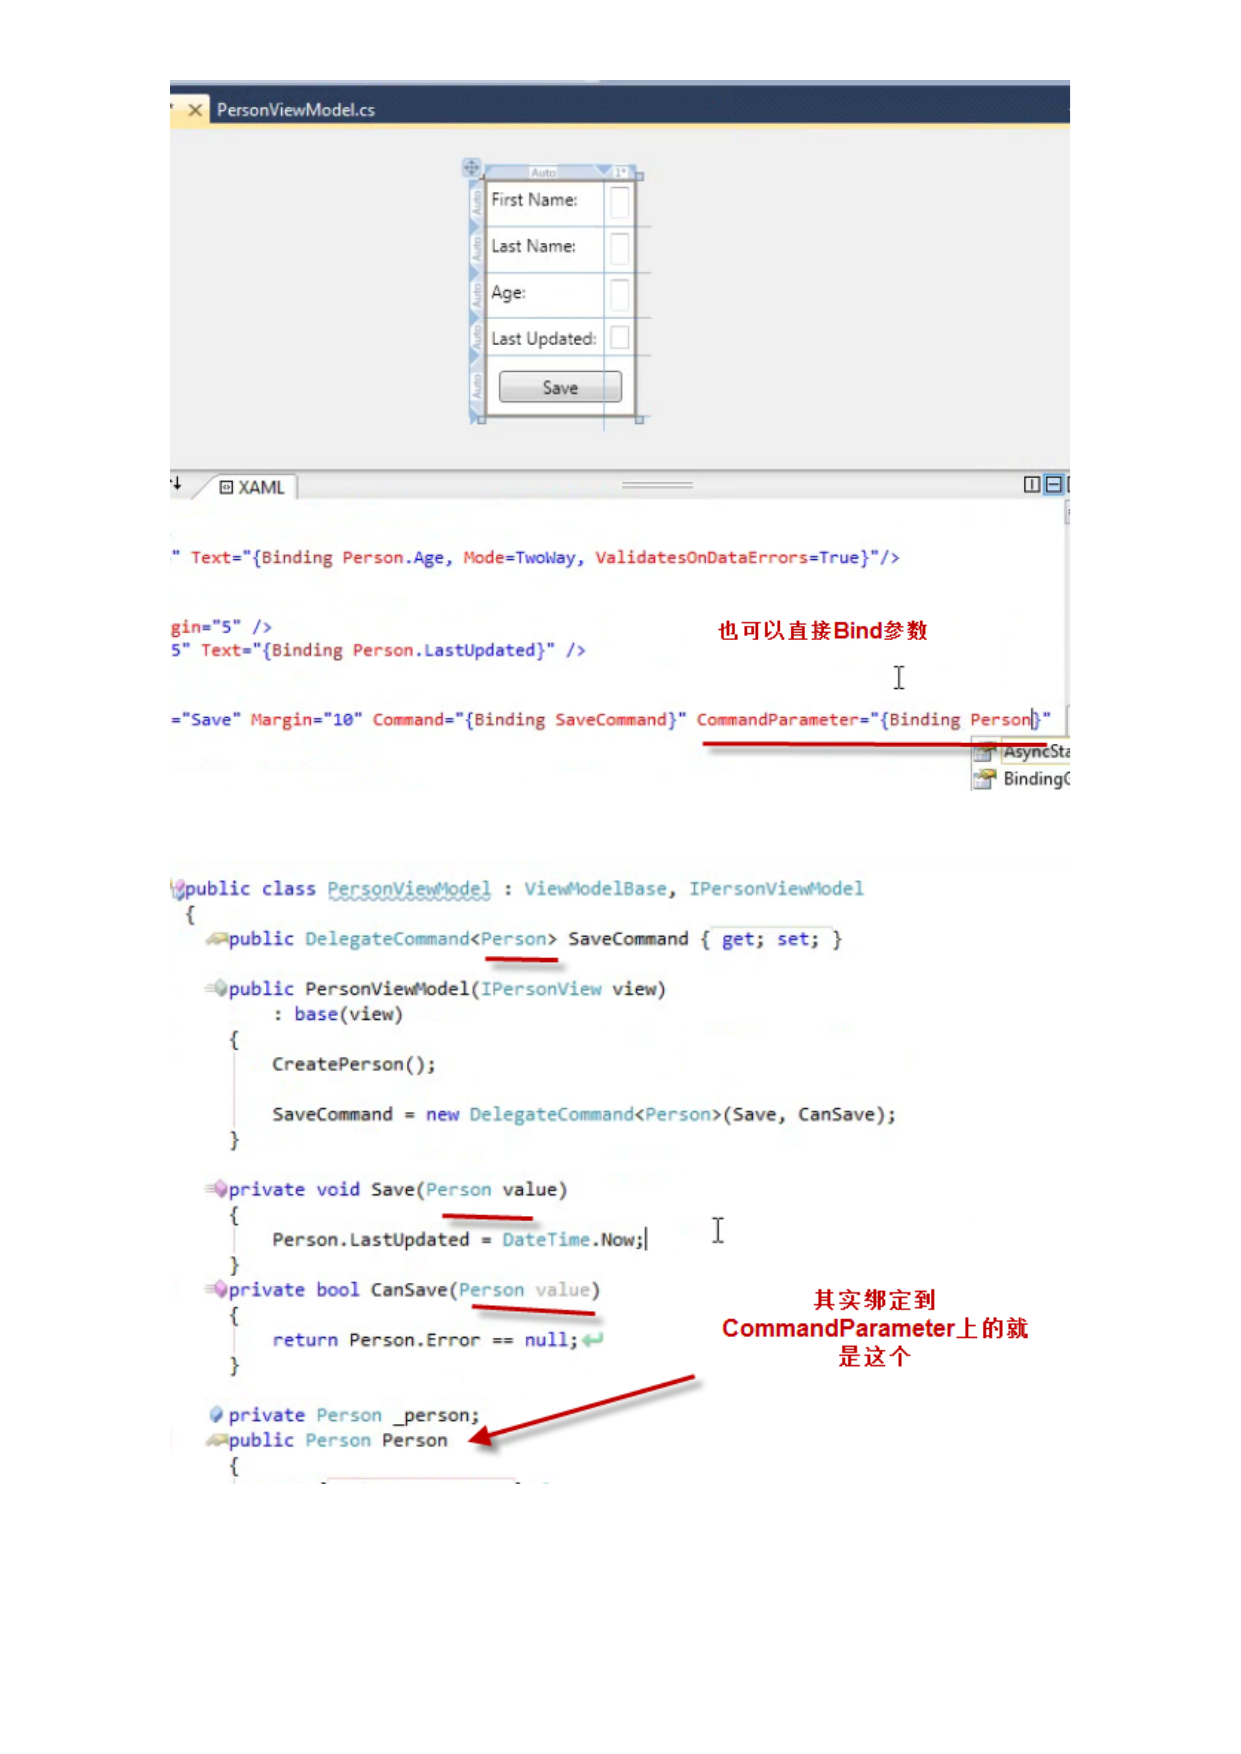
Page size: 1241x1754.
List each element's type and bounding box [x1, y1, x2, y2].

picture [170, 860, 1071, 1484]
picture [170, 80, 1071, 791]
